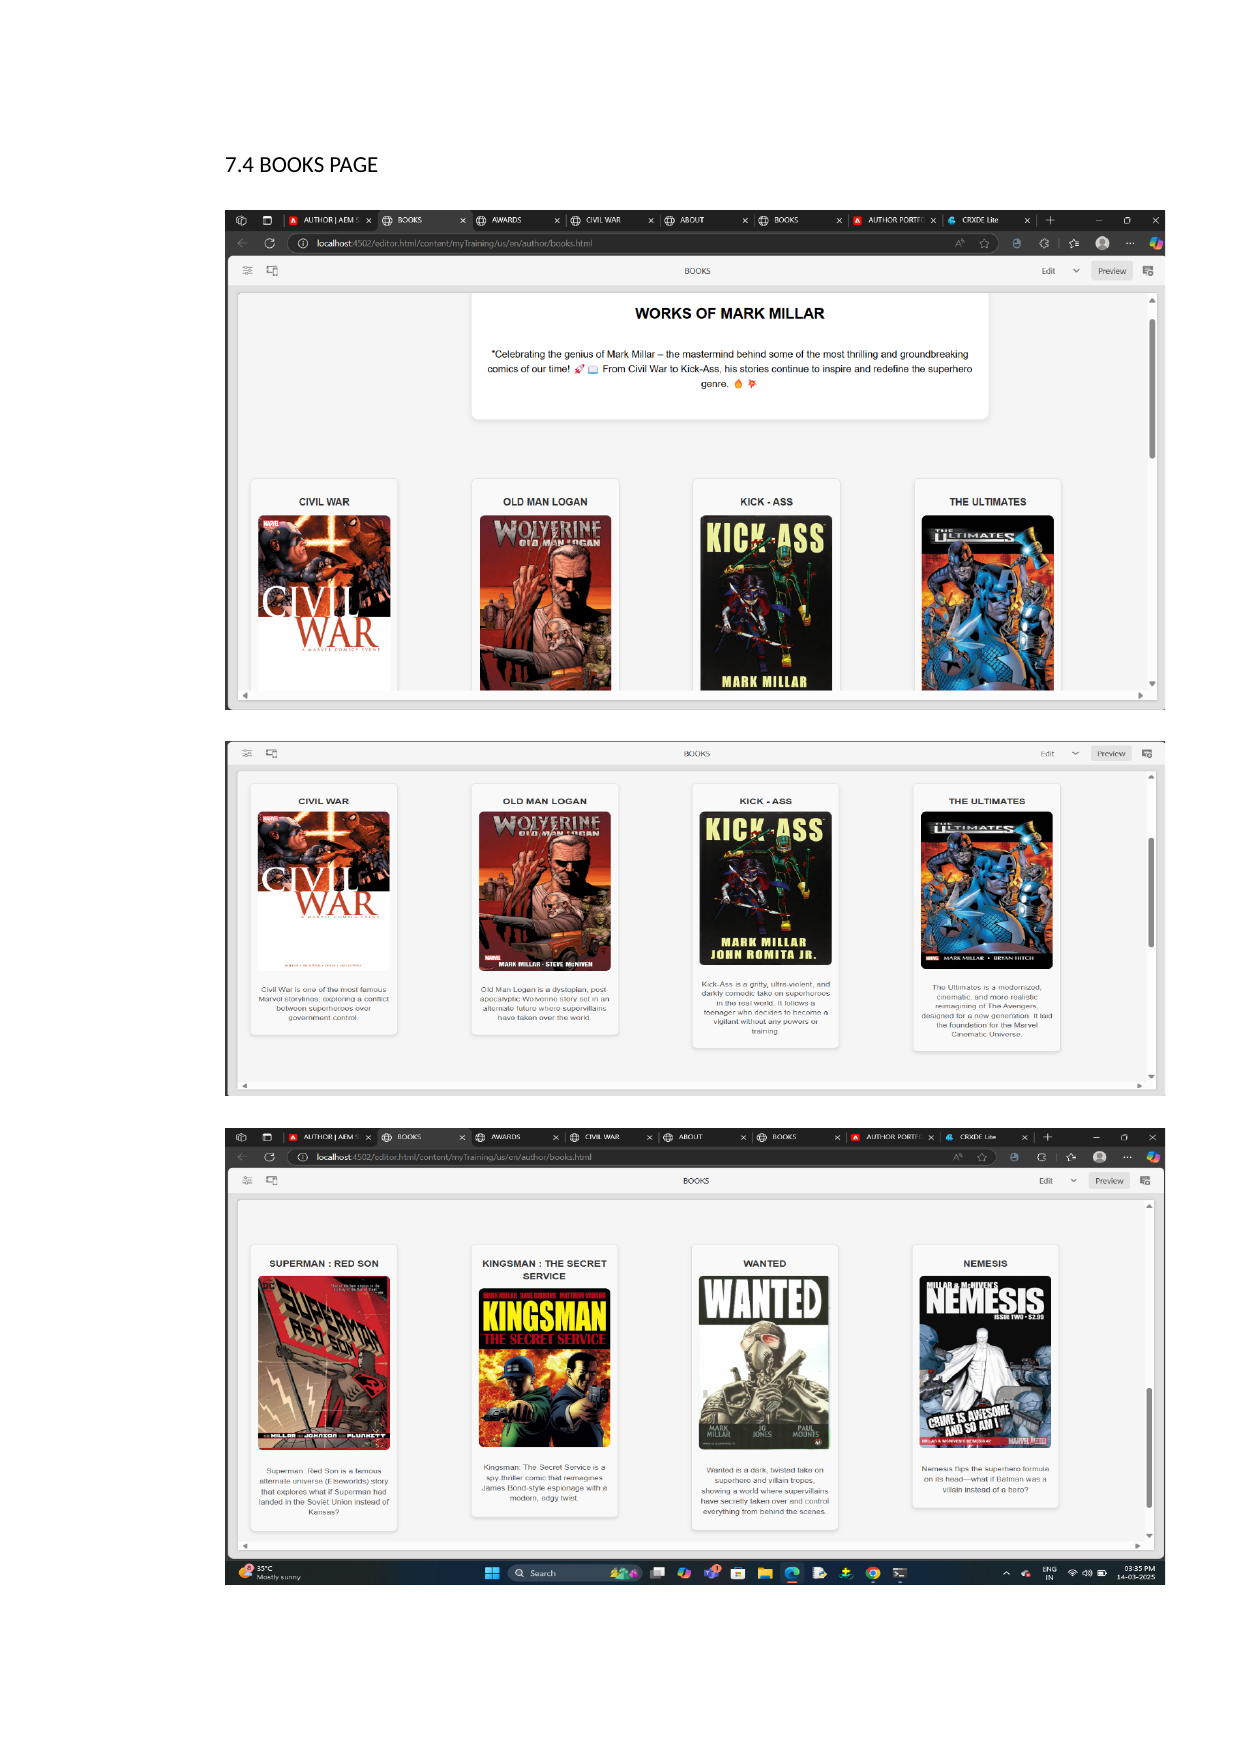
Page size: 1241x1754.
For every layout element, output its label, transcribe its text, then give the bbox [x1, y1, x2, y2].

picture [225, 741, 1166, 1096]
list 7.4 BOOKS PAGE [225, 150, 1090, 178]
picture [225, 1128, 1166, 1585]
picture [225, 210, 1166, 710]
